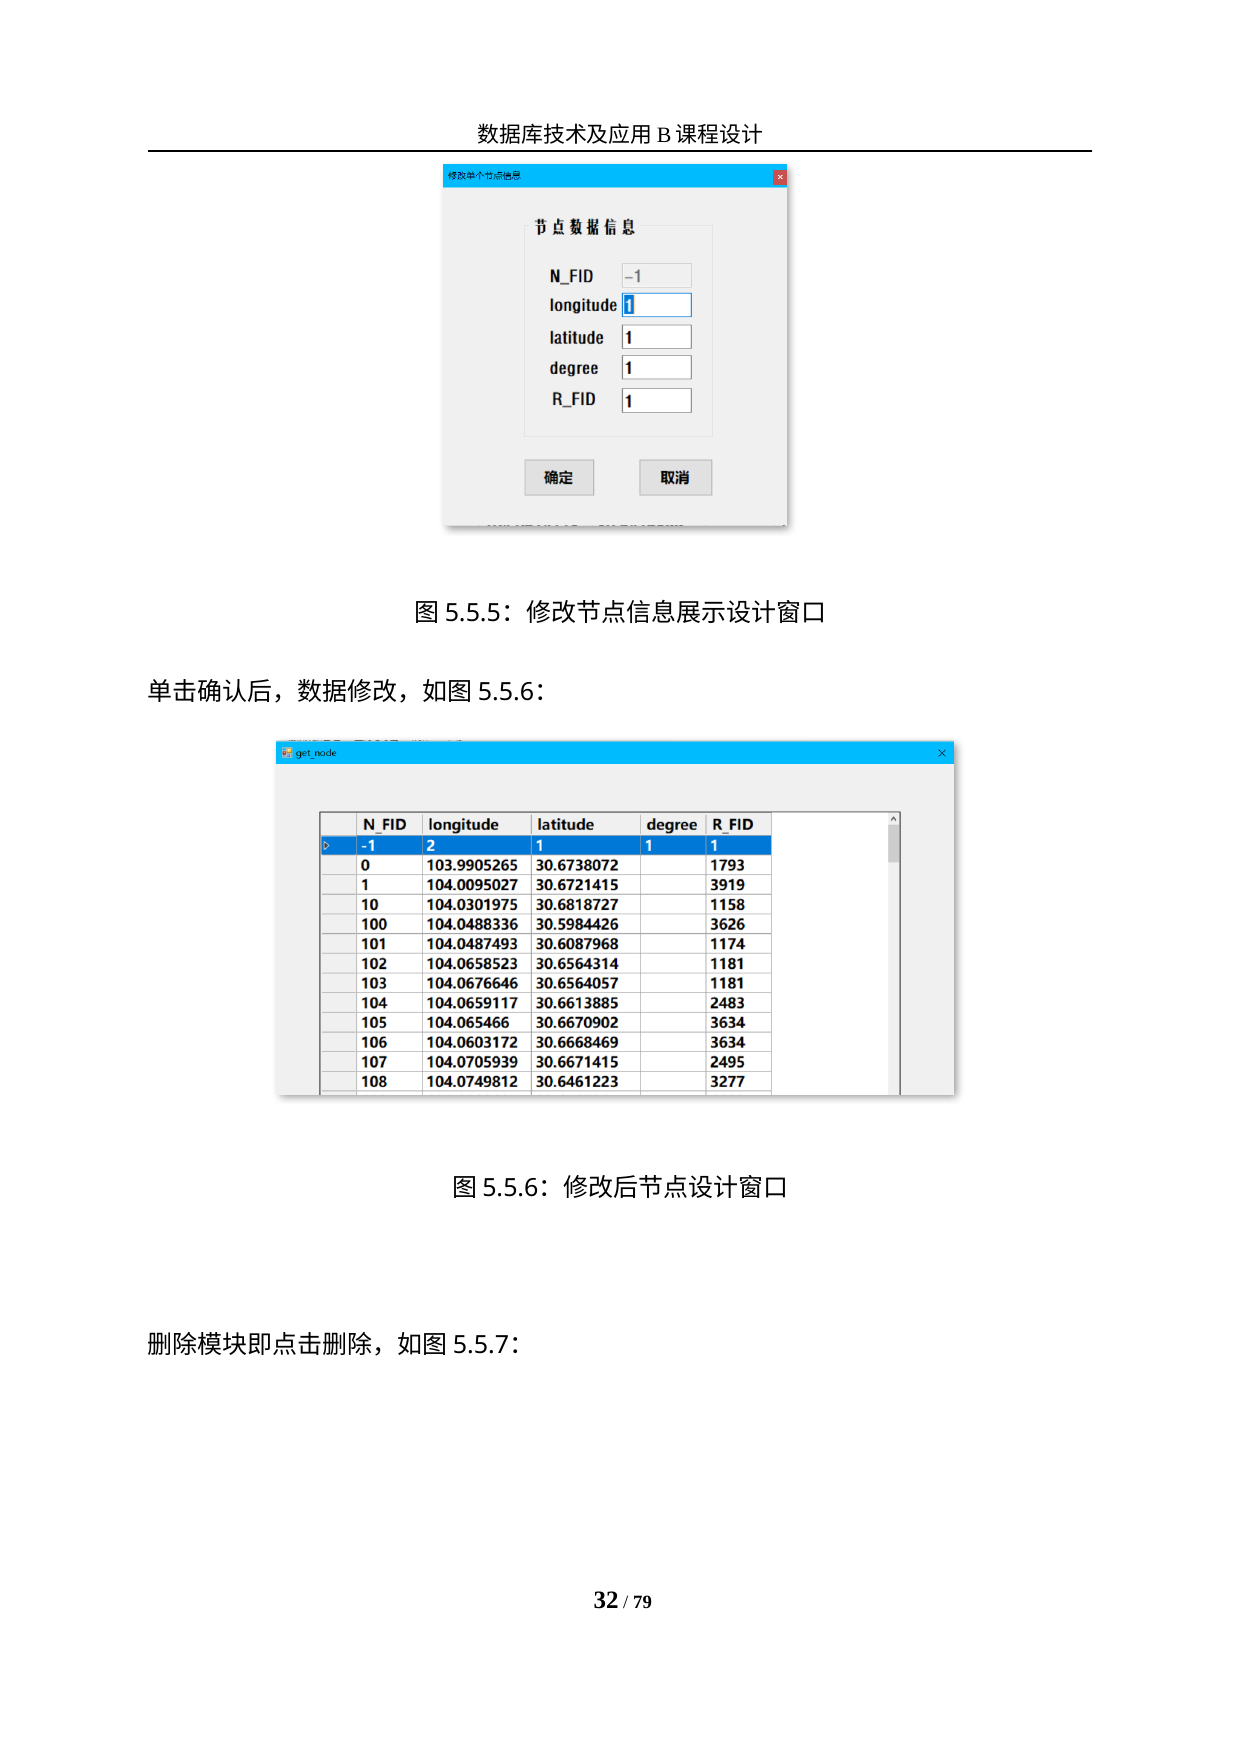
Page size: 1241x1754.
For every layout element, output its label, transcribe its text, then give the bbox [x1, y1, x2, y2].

text 图5.5.5：修改节点信息展示设计窗口 [148, 576, 1092, 644]
picture [774, 171, 787, 184]
text 删除模块即点击删除，如图5.5.7： [148, 1308, 1092, 1376]
text 图5.5.6：修改后节点设计窗口 [148, 1152, 1092, 1219]
picture [276, 765, 954, 1095]
picture [283, 748, 292, 757]
text 单击确认后，数据修改，如图5.5.6： [148, 655, 1092, 723]
picture [443, 188, 787, 526]
